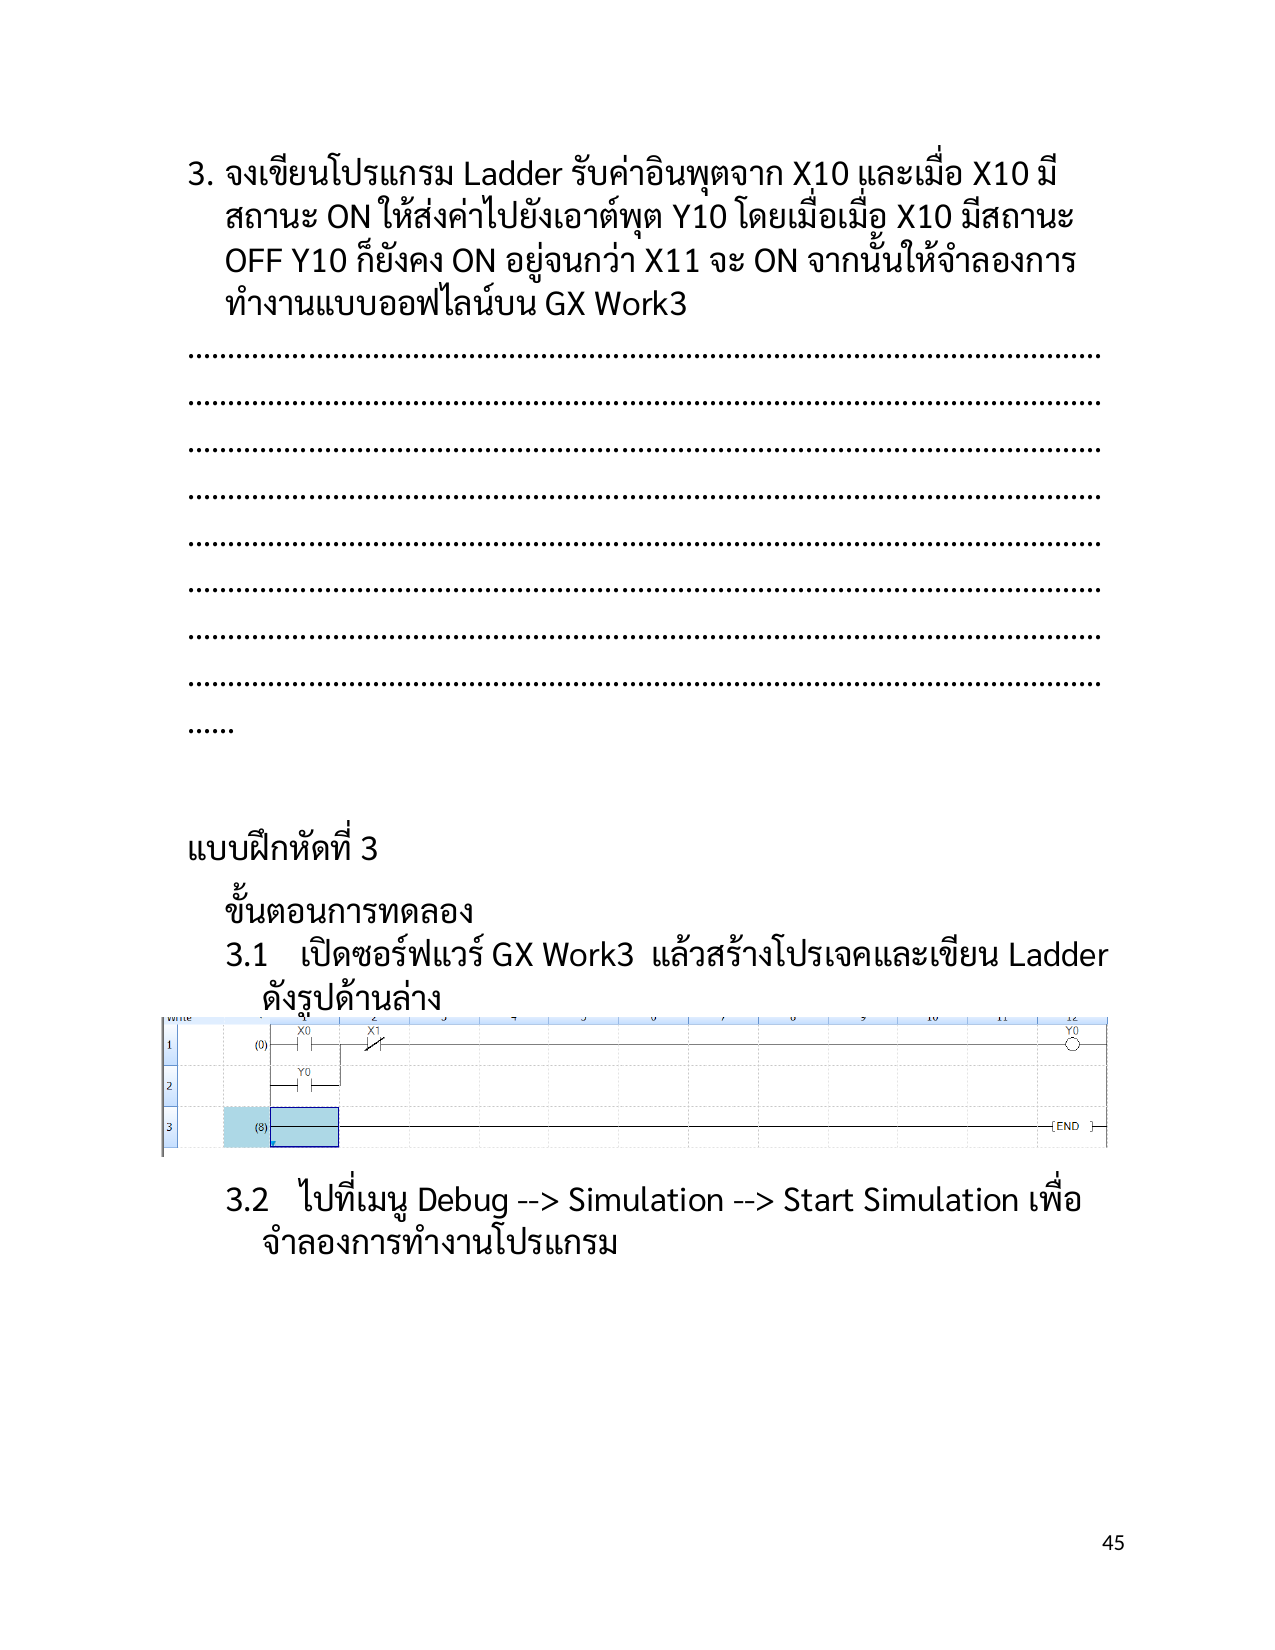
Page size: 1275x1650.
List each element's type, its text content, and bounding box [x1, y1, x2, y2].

text ขั้นตอนการทดลอง [225, 888, 1125, 931]
text แบบฝึกหัดที่ 3 [187, 824, 1125, 868]
list ไปที่เมนู Debug --> Simulation --> Start Simulation เพื่อจำลองการทำงานโปรแกรม [225, 1175, 1125, 1262]
list เปิดซอร์ฟแวร์ GX Work3 แล้วสร้างโปรเจคและเขียน Ladder ดังรูปด้านล่าง [225, 931, 1125, 1018]
text ……………………………………………………………………………………………………………………………………………………………………………………………………………………………………………………………………………………………………………………………………………………………………………………………………………………………………………………………………………………………………………………………………………………………………………………………………………………………………………………………………………………………………………………………………………………………………………………………………………………………………………… [187, 323, 1125, 741]
list จงเขียนโปรแกรม Ladder รับค่าอินพุตจาก X10 และเมื่อ X10 มีสถานะ ON ให้ส่งค่าไปยังเอาต์พุต Y10 โดยเมื่อเมื่อ X10 มีสถานะ OFF Y10 ก็ยังคง ON อยู่จนกว่า X11 จะ ON จากนั้นให้จำลองการทำงานแบบออฟไลน์บน GX Work3 [187, 150, 1125, 323]
picture [161, 1017, 1114, 1157]
